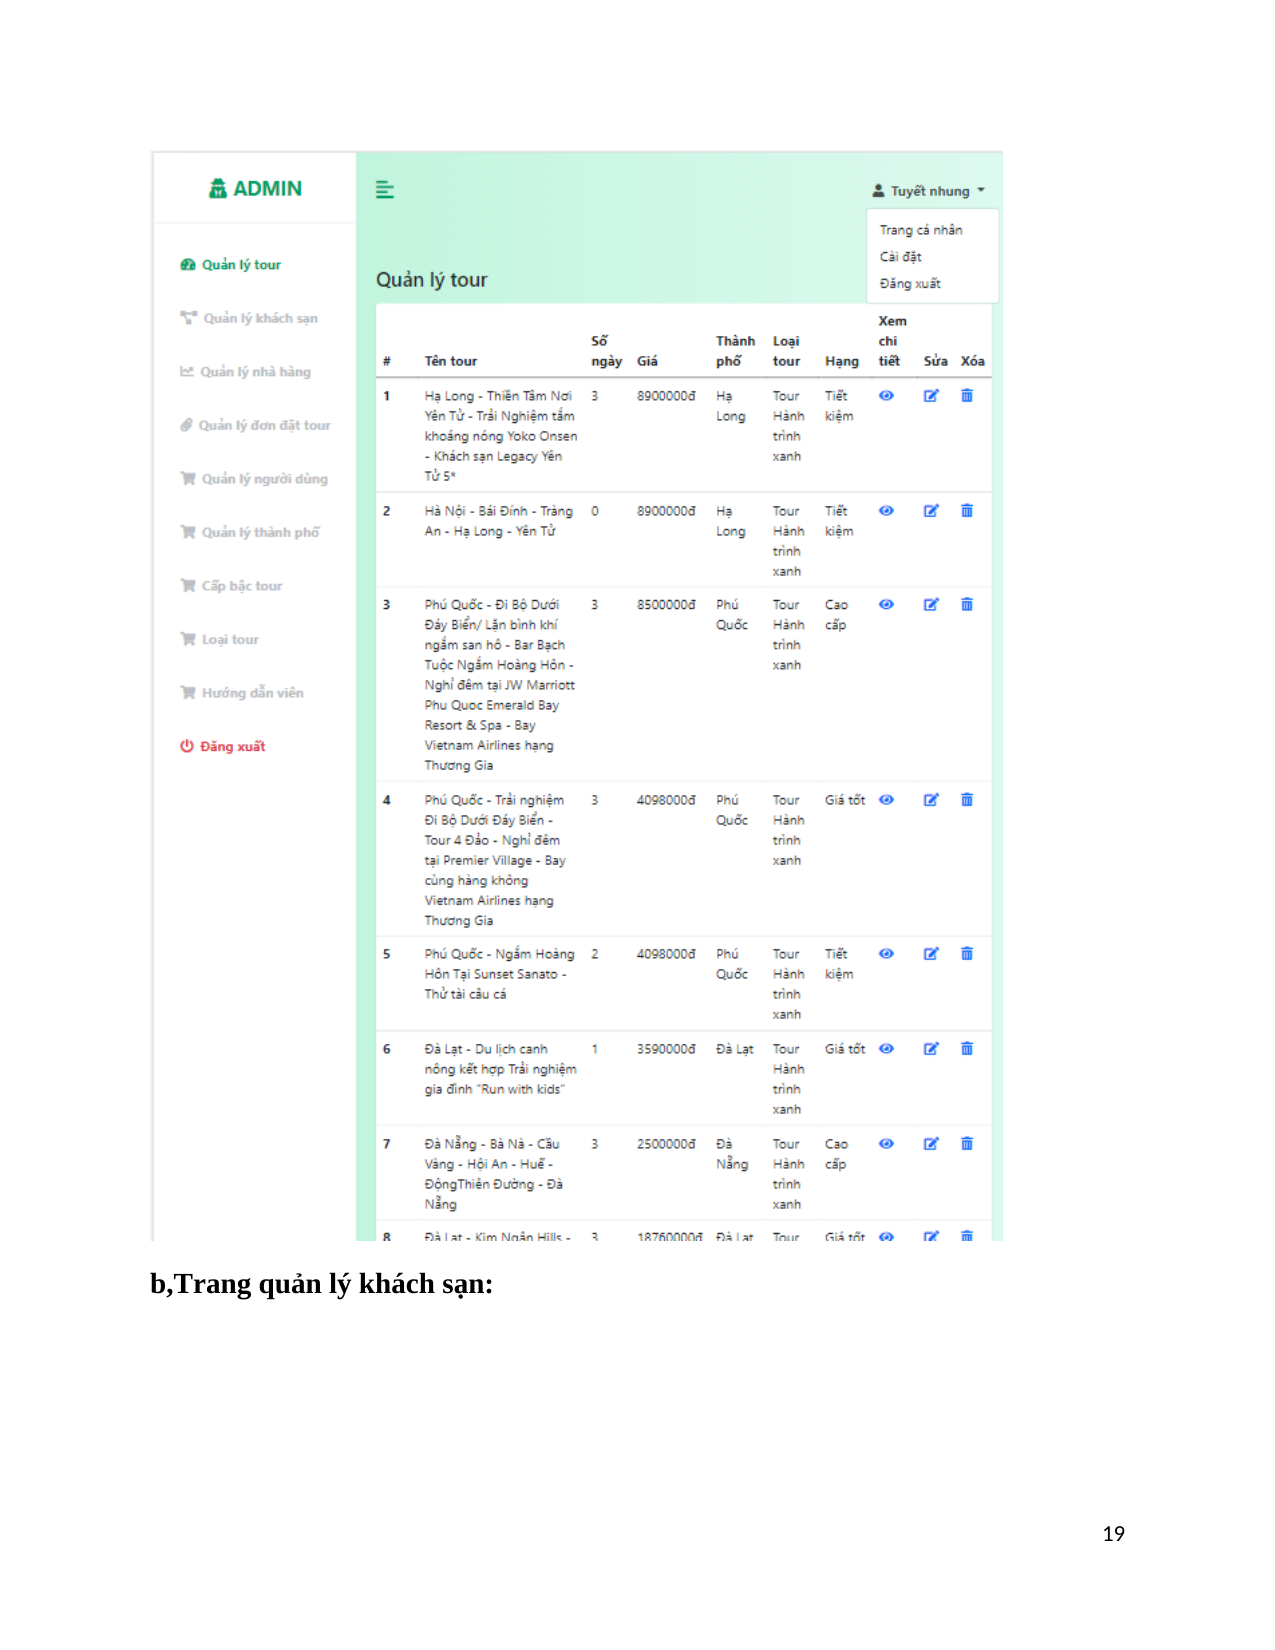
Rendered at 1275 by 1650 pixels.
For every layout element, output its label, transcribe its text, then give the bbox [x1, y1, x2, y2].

text b,Trang quản lý khách sạn: [150, 1266, 1125, 1299]
picture [150, 150, 1003, 1241]
